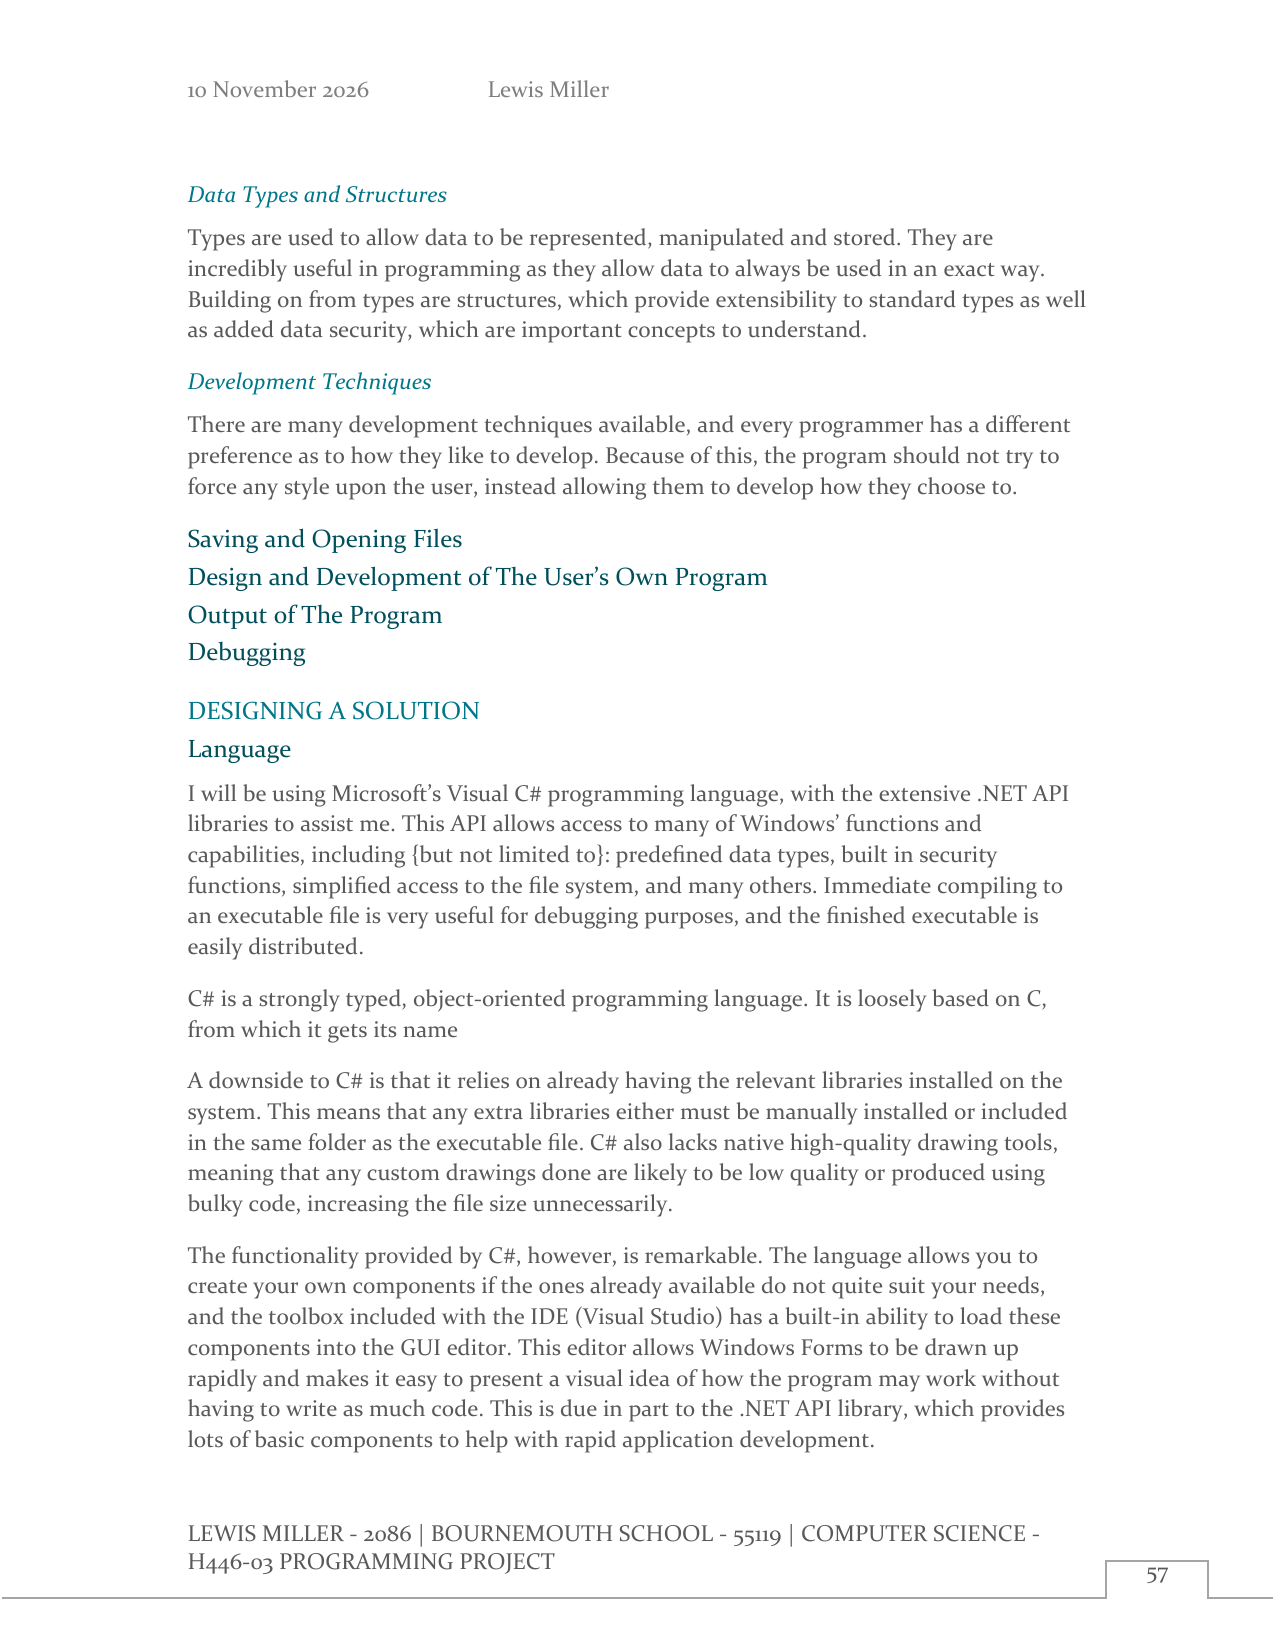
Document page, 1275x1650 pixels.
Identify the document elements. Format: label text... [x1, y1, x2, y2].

subtitle Output of The Program [187, 599, 1088, 629]
subtitle Debugging [187, 636, 1088, 667]
subtitle Saving and Opening Files [187, 523, 1088, 554]
text There are many development techniques available, and every programmer has a different preference as to how they like to develop. Because of this, the program should not try to force any style upon the user, instead allowing them to develop how they choose to. [187, 410, 1088, 500]
subtitle Development Techniques [187, 367, 1088, 395]
text The functionality provided by C#, however, is remarkable. The language allows you to create your own components if the ones already available do not quite suit your needs, and the toolbox included with the IDE (Visual Studio) has a built-in ability to load these components into the GUI editor. This editor allows Windows Forms to be drawn up rapidly and makes it easy to present a visual idea of how the program may work without having to write as much code. This is due in part to the .NET API library, which provides lots of basic components to help with rapid application development. [187, 1241, 1088, 1453]
text C# is a strongly typed, object-oriented programming language. It is loosely based on C, from which it gets its name [187, 984, 1088, 1043]
text Types are used to allow data to be represented, manipulated and stored. They are incredibly useful in programming as they allow data to always be used in an exact way. Building on from types are structures, which provide extensibility to standard types as well as added data security, which are important concepts to understand. [187, 223, 1088, 343]
subtitle Language [187, 733, 1088, 763]
subtitle Data Types and Structures [187, 180, 1088, 208]
text A downside to C# is that it relies on already having the relevant libraries installed on the system. This means that any extra libraries either must be manually installed or included in the same folder as the executable file. C# also lacks native high-quality drawing tools, meaning that any custom drawings done are likely to be low quality or produced using bulky code, increasing the file size unnecessarily. [187, 1066, 1088, 1217]
text I will be using Microsoft’s Visual C# programming language, with the extensive .NET API libraries to assist me. This API allows access to many of Windows’ functions and capabilities, including {but not limited to}: predefined data types, built in security functions, simplified access to the file system, and many others. Immediate compiling to an executable file is very useful for debugging purposes, and the finished executable is easily distributed. [187, 779, 1088, 960]
subtitle Design and Development of The User’s Own Program [187, 561, 1088, 592]
subtitle Designing a solution [187, 695, 1088, 726]
